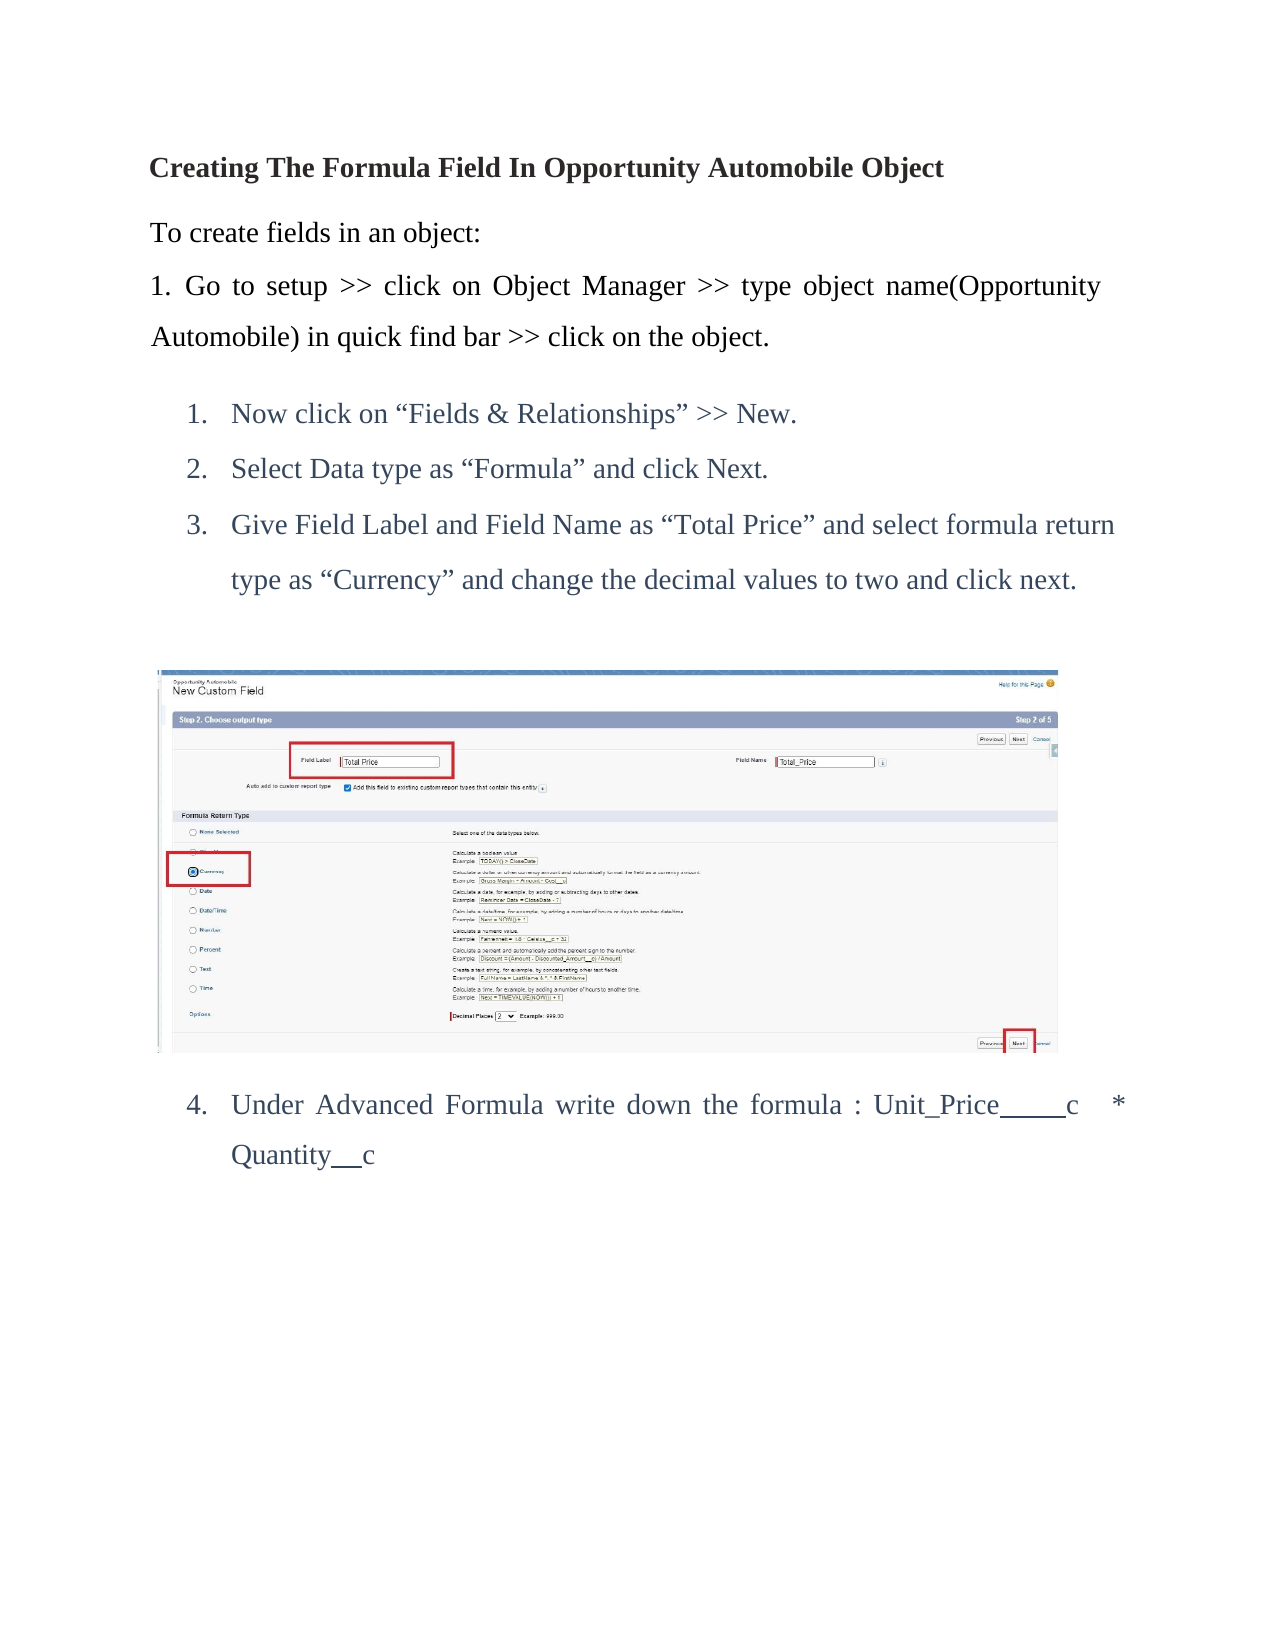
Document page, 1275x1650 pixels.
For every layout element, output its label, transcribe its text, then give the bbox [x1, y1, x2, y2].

list Under Advanced Formula write down the formula : Unit_Price c * Quantity c [186, 1087, 1126, 1171]
list Select Data type as “Formula” and click Next. [186, 451, 1229, 484]
list Now click on “Fields & Relationships” >> New. [186, 396, 1229, 430]
text Creating The Formula Field In Opportunity Automobile Object [148, 150, 1229, 183]
text To create fields in an object: [149, 215, 1229, 248]
picture [157, 670, 1059, 1053]
list Give Field Label and Field Name as “Total Price” and select formula return type as “Currency” and change the decimal values to two and click next. [186, 507, 1126, 596]
list Go to setup >> click on Object Manager >> type object name(Opportunity Automobile) in quick find bar >> click on the object. [149, 268, 1126, 353]
